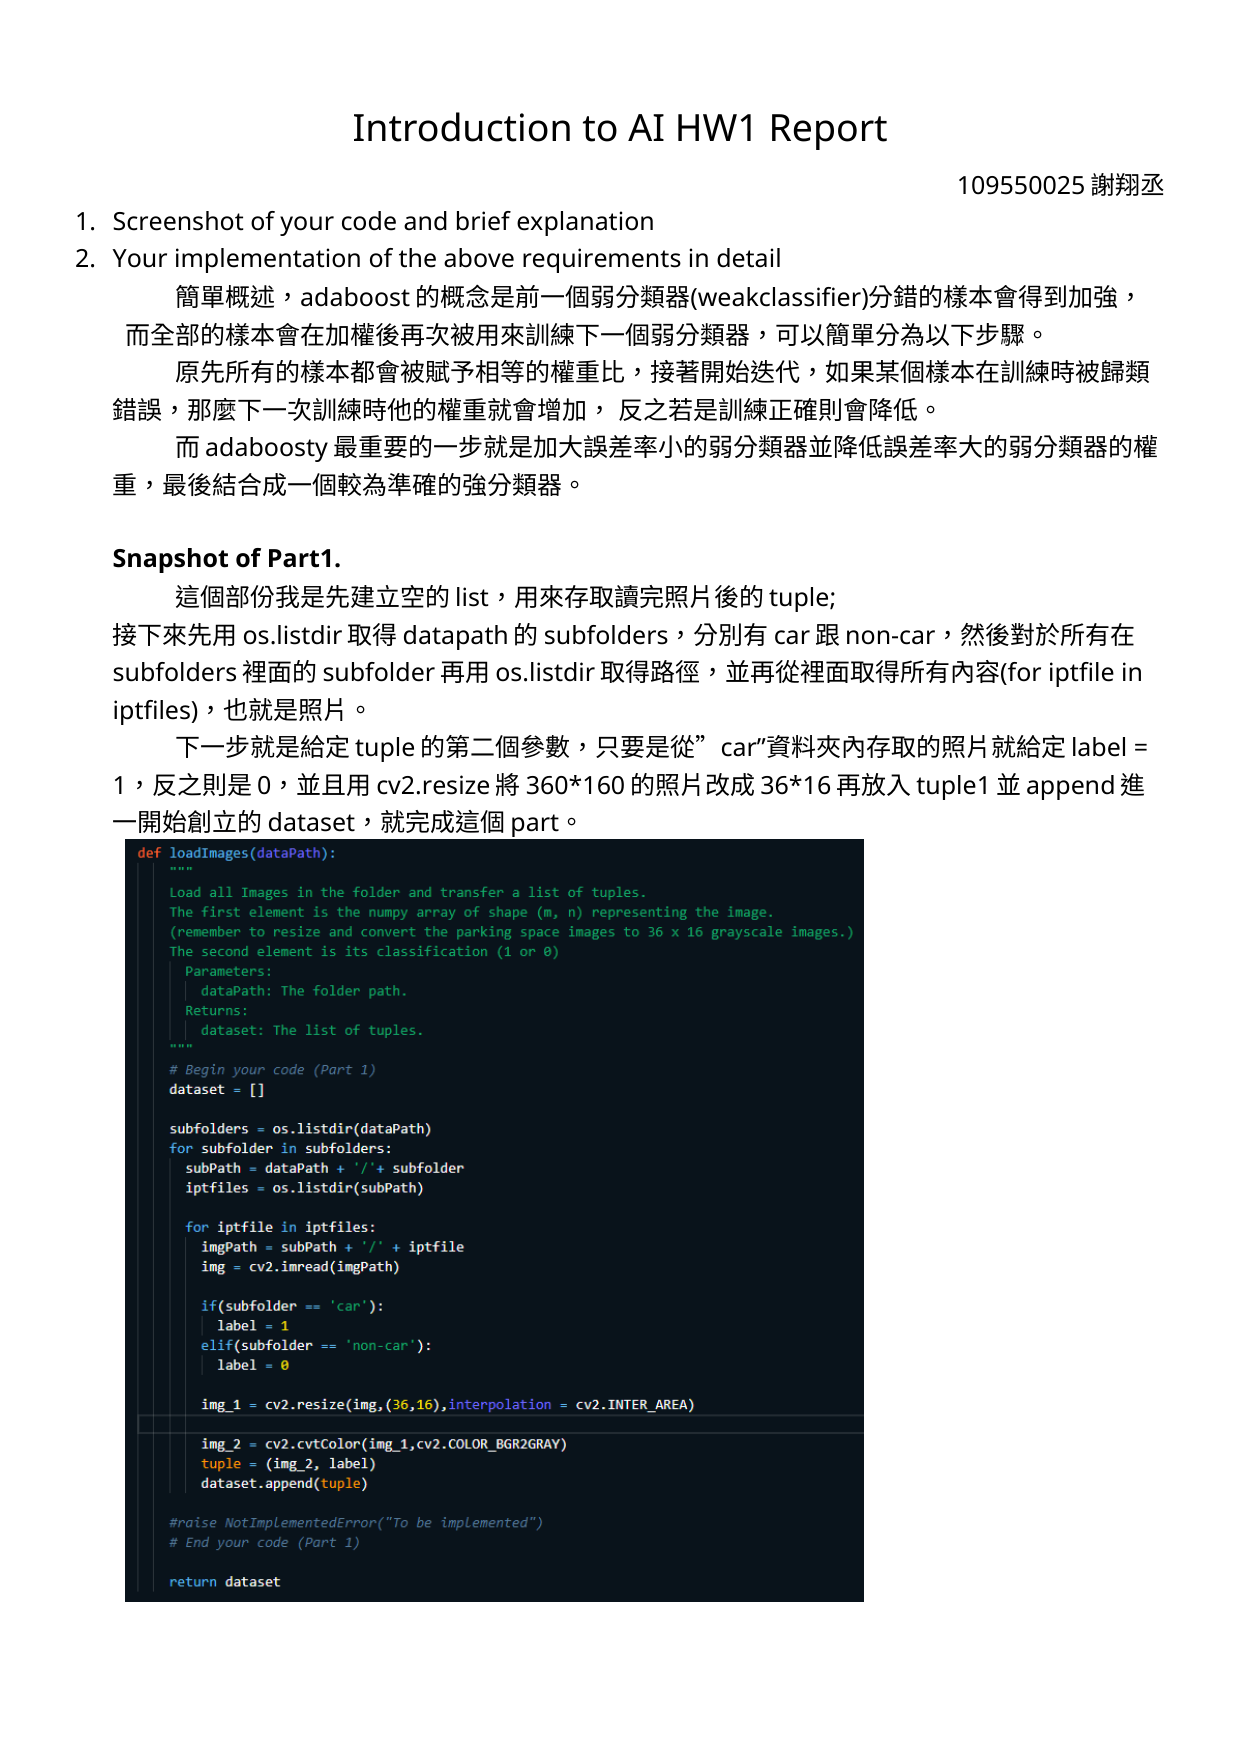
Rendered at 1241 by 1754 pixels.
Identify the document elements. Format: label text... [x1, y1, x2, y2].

text 原先所有的樣本都會被賦予相等的權重比，接著開始迭代，如果某個樣本在訓練時被歸類錯誤，那麼下一次訓練時他的權重就會增加， 反之若是訓練正確則會降低。 [112, 352, 1165, 427]
list 這個部份我是先建立空的list，用來存取讀完照片後的tuple; [162, 577, 1165, 614]
list 下一步就是給定tuple的第二個參數，只要是從”car”資料夾內存取的照片就給定label = 1，反之則是0，並且用cv2.resize將360*160的照片改成36*16再放入tuple1並append進一開始創立的dataset，就完成這個part。 [112, 727, 1165, 839]
list Screenshot of your code and brief explanation [75, 202, 1165, 239]
text 而adaboosty最重要的一步就是加大誤差率小的弱分類器並降低誤差率大的弱分類器的權重，最後結合成一個較為準確的強分類器。 [112, 427, 1165, 502]
list Snapshot of Part1. [112, 539, 1165, 577]
text Introduction to AI HW1 Report [75, 89, 1165, 164]
list Your implementation of the above requirements in detail [75, 239, 1165, 277]
picture [125, 839, 864, 1602]
text 109550025謝翔丞 [75, 164, 1165, 202]
text 簡單概述，adaboost的概念是前一個弱分類器(weakclassifier)分錯的樣本會得到加強，而全部的樣本會在加權後再次被用來訓練下一個弱分類器，可以簡單分為以下步驟。 [125, 277, 1165, 352]
list 接下來先用os.listdir取得datapath的subfolders，分別有car跟non-car，然後對於所有在subfolders裡面的subfolder再用os.listdir取得路徑，並再從裡面取得所有內容(for iptfile in iptfiles)，也就是照片。 [112, 614, 1165, 727]
